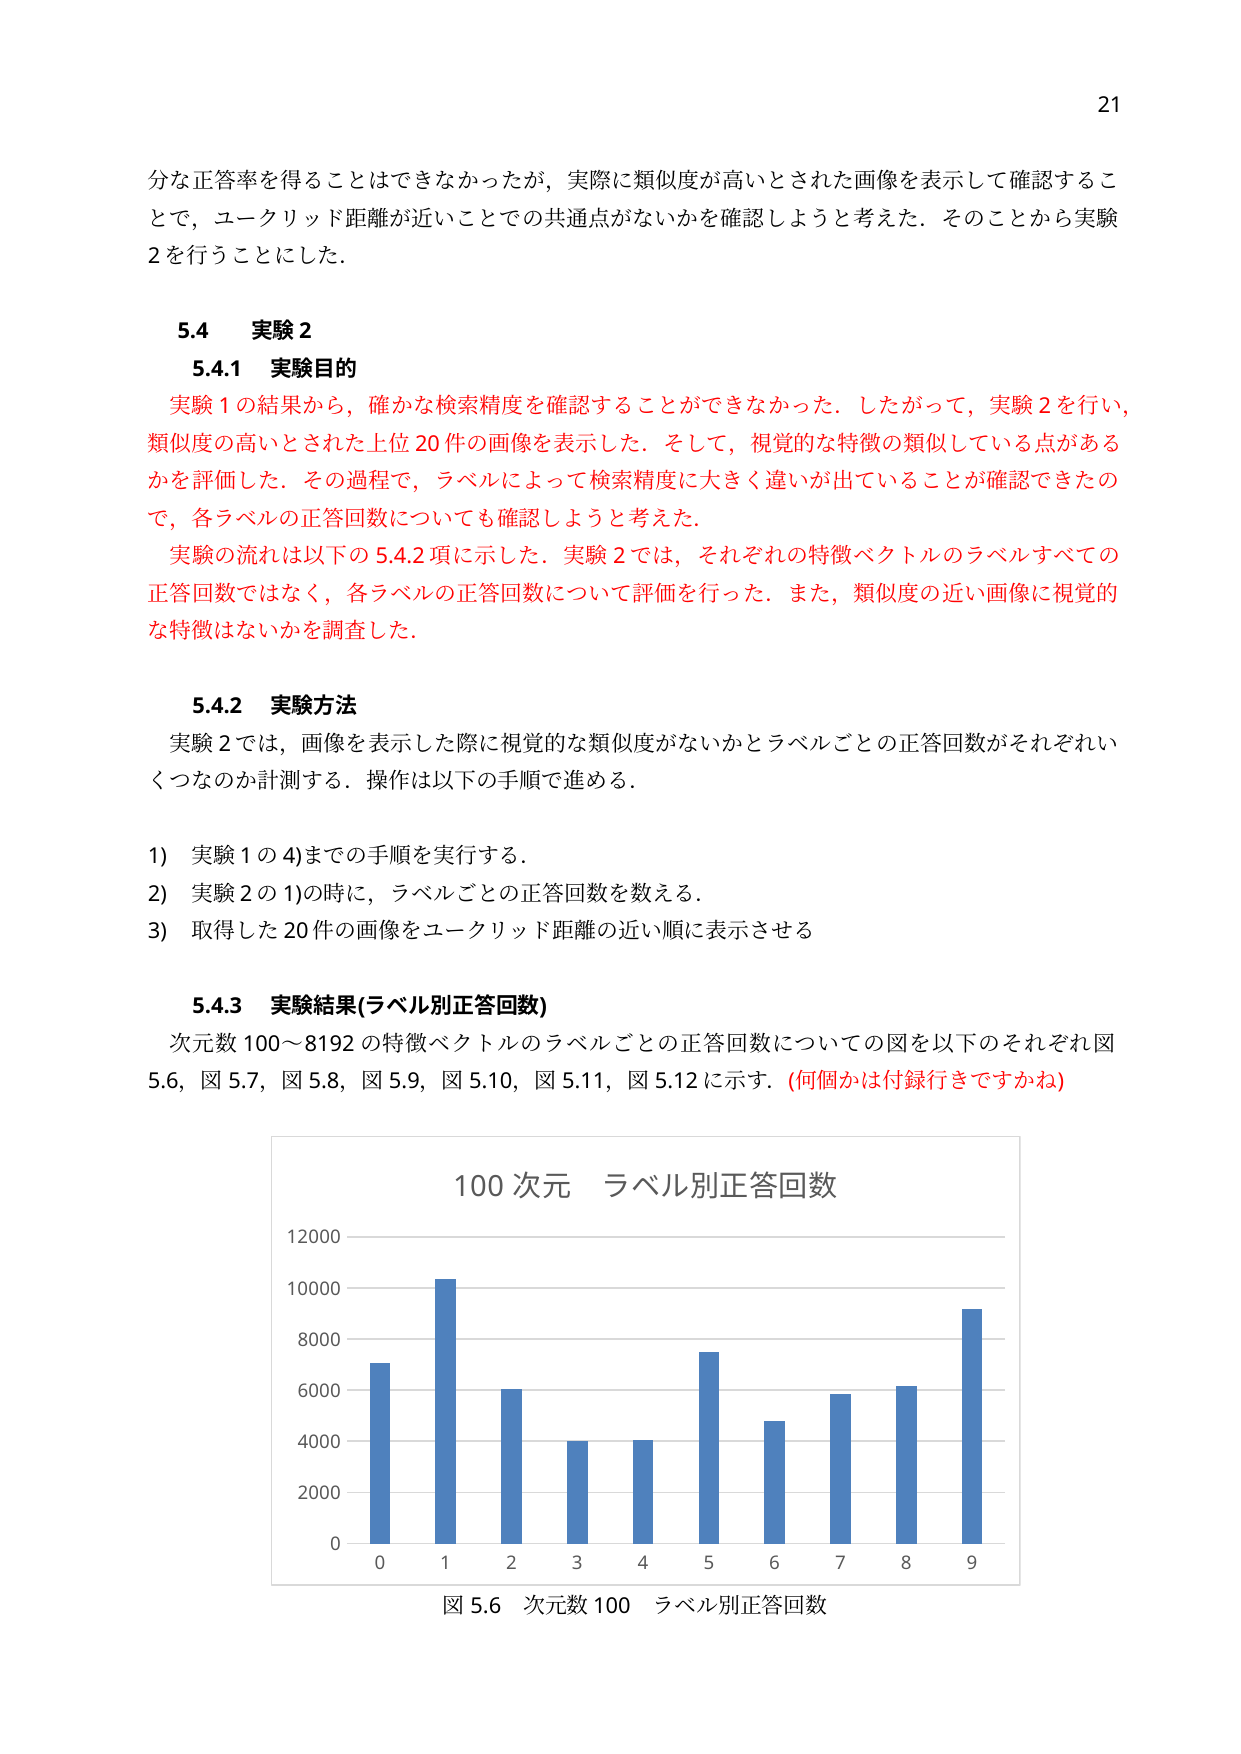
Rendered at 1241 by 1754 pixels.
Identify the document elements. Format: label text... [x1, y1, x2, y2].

list 取得した20件の画像をユークリッド距離の近い順に表示させる [148, 911, 1122, 948]
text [148, 161, 1122, 273]
text 実験1の結果から，確かな検索精度を確認することができなかった．したがって，実験2を行い，類似度の高いとされた上位20件の画像を表示した．そして，視覚的な特徴の類似している点があるかを評価した．その過程で，ラベルによって検索精度に大きく違いが出ていることが確認できたので，各ラベルの正答回数についても確認しようと考えた． [148, 386, 1122, 536]
subtitle 実験2 [177, 311, 1122, 348]
subtitle 実験結果(ラベル別正答回数) [169, 986, 1100, 1023]
list 実験1の4)までの手順を実行する． [148, 836, 1122, 873]
subtitle 実験目的 [169, 348, 1100, 386]
text 実験の流れは以下の5.4.2項に示した．実験2では，それぞれの特徴ベクトルのラベルすべての正答回数ではなく，各ラベルの正答回数について評価を行った．また，類似度の近い画像に視覚的な特徴はないかを調査した． [148, 536, 1122, 648]
subtitle 実験方法 [169, 686, 1100, 723]
text 実験2では，画像を表示した際に視覚的な類似度がないかとラベルごとの正答回数がそれぞれいくつなのか計測する．操作は以下の手順で進める． [148, 723, 1122, 798]
list 実験2の1)の時に，ラベルごとの正答回数を数える． [148, 873, 1122, 911]
